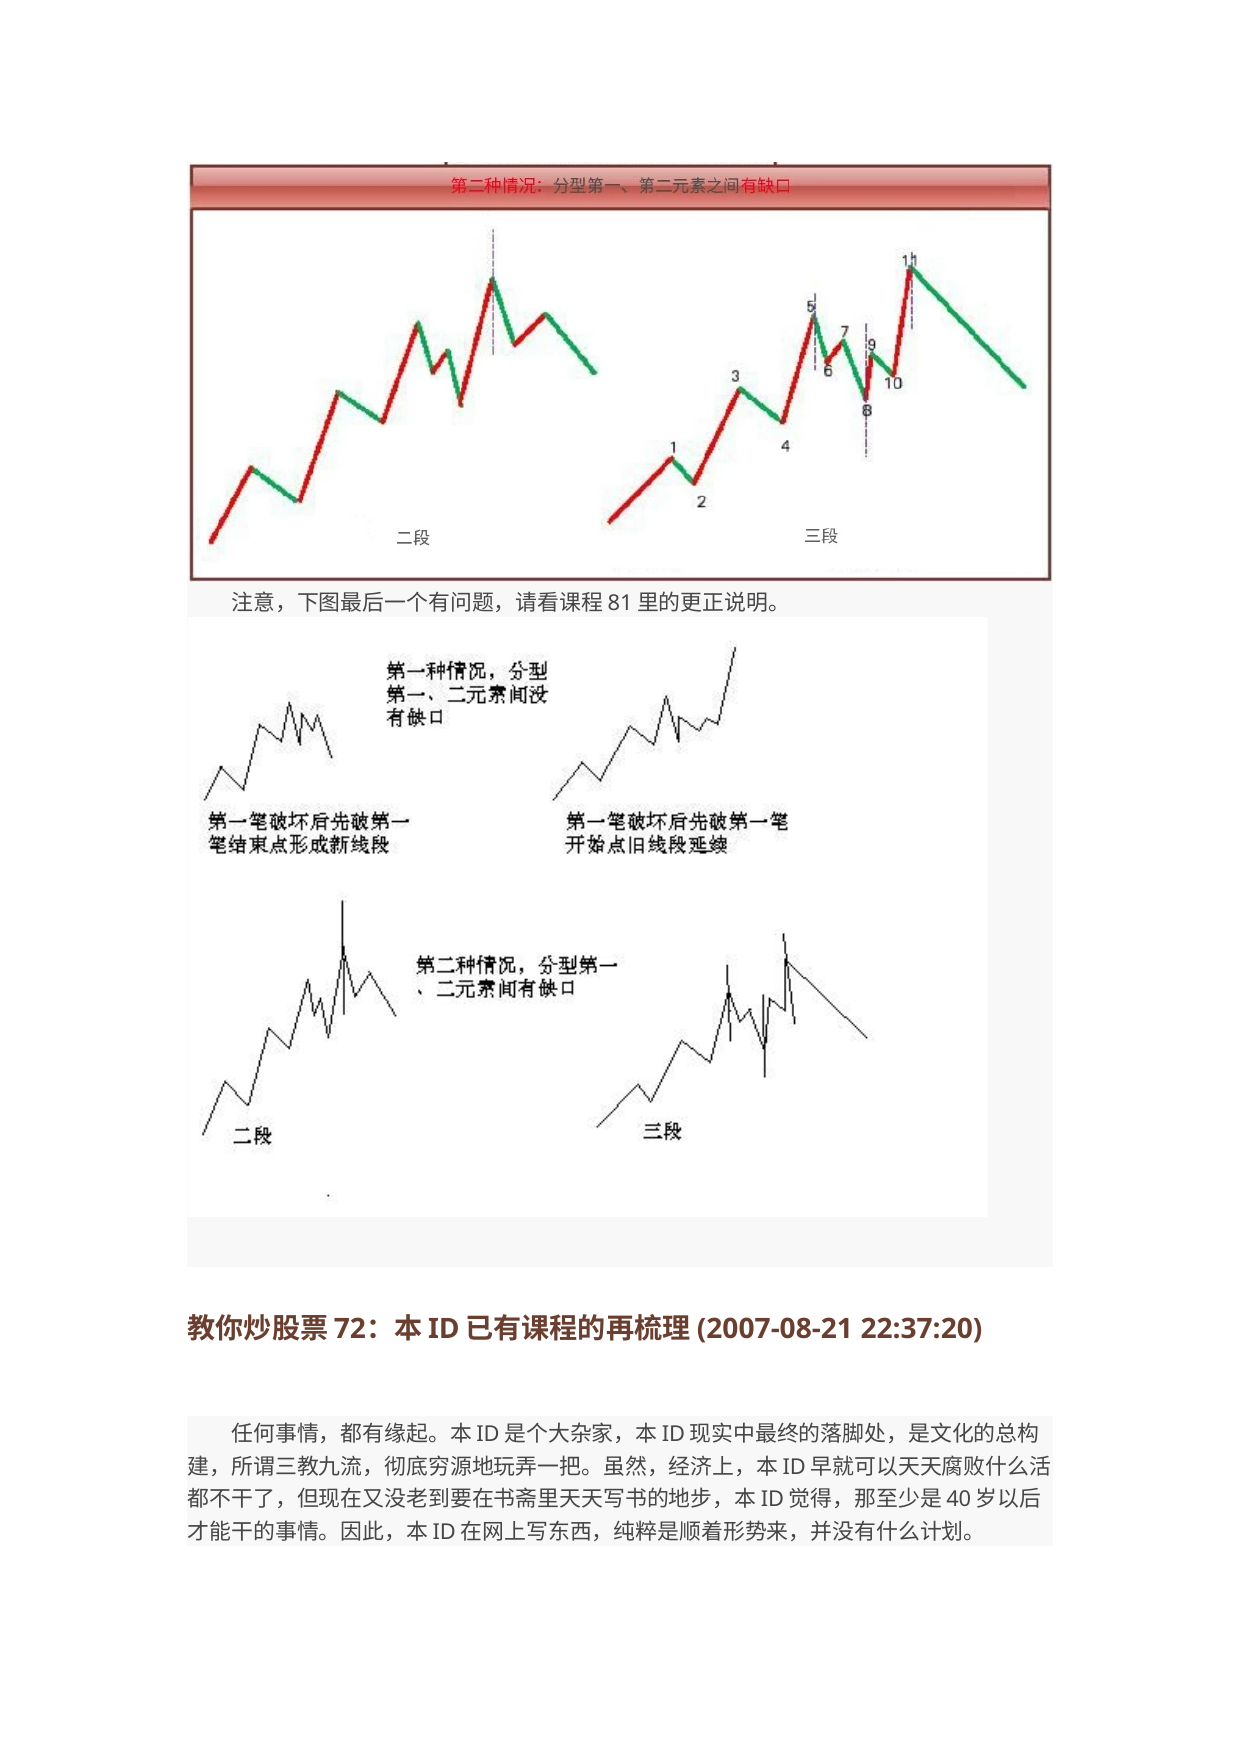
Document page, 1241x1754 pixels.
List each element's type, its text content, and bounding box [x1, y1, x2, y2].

subtitle 教你炒股票72：本ID已有课程的再梳理 (2007-08-21 22:37:20) [187, 1294, 1053, 1359]
picture [187, 617, 988, 1217]
text 任何事情，都有缘起。本ID是个大杂家，本ID现实中最终的落脚处，是文化的总构建，所谓三教九流，彻底穷源地玩弄一把。虽然，经济上，本ID早就可以天天腐败什么活都不干了，但现在又没老到要在书斋里天天写书的地步，本ID觉得，那至少是40岁以后才能干的事情。因此，本ID在网上写东西，纯粹是顺着形势来，并没有什么计划。 [187, 1416, 1053, 1546]
picture [187, 162, 1053, 583]
